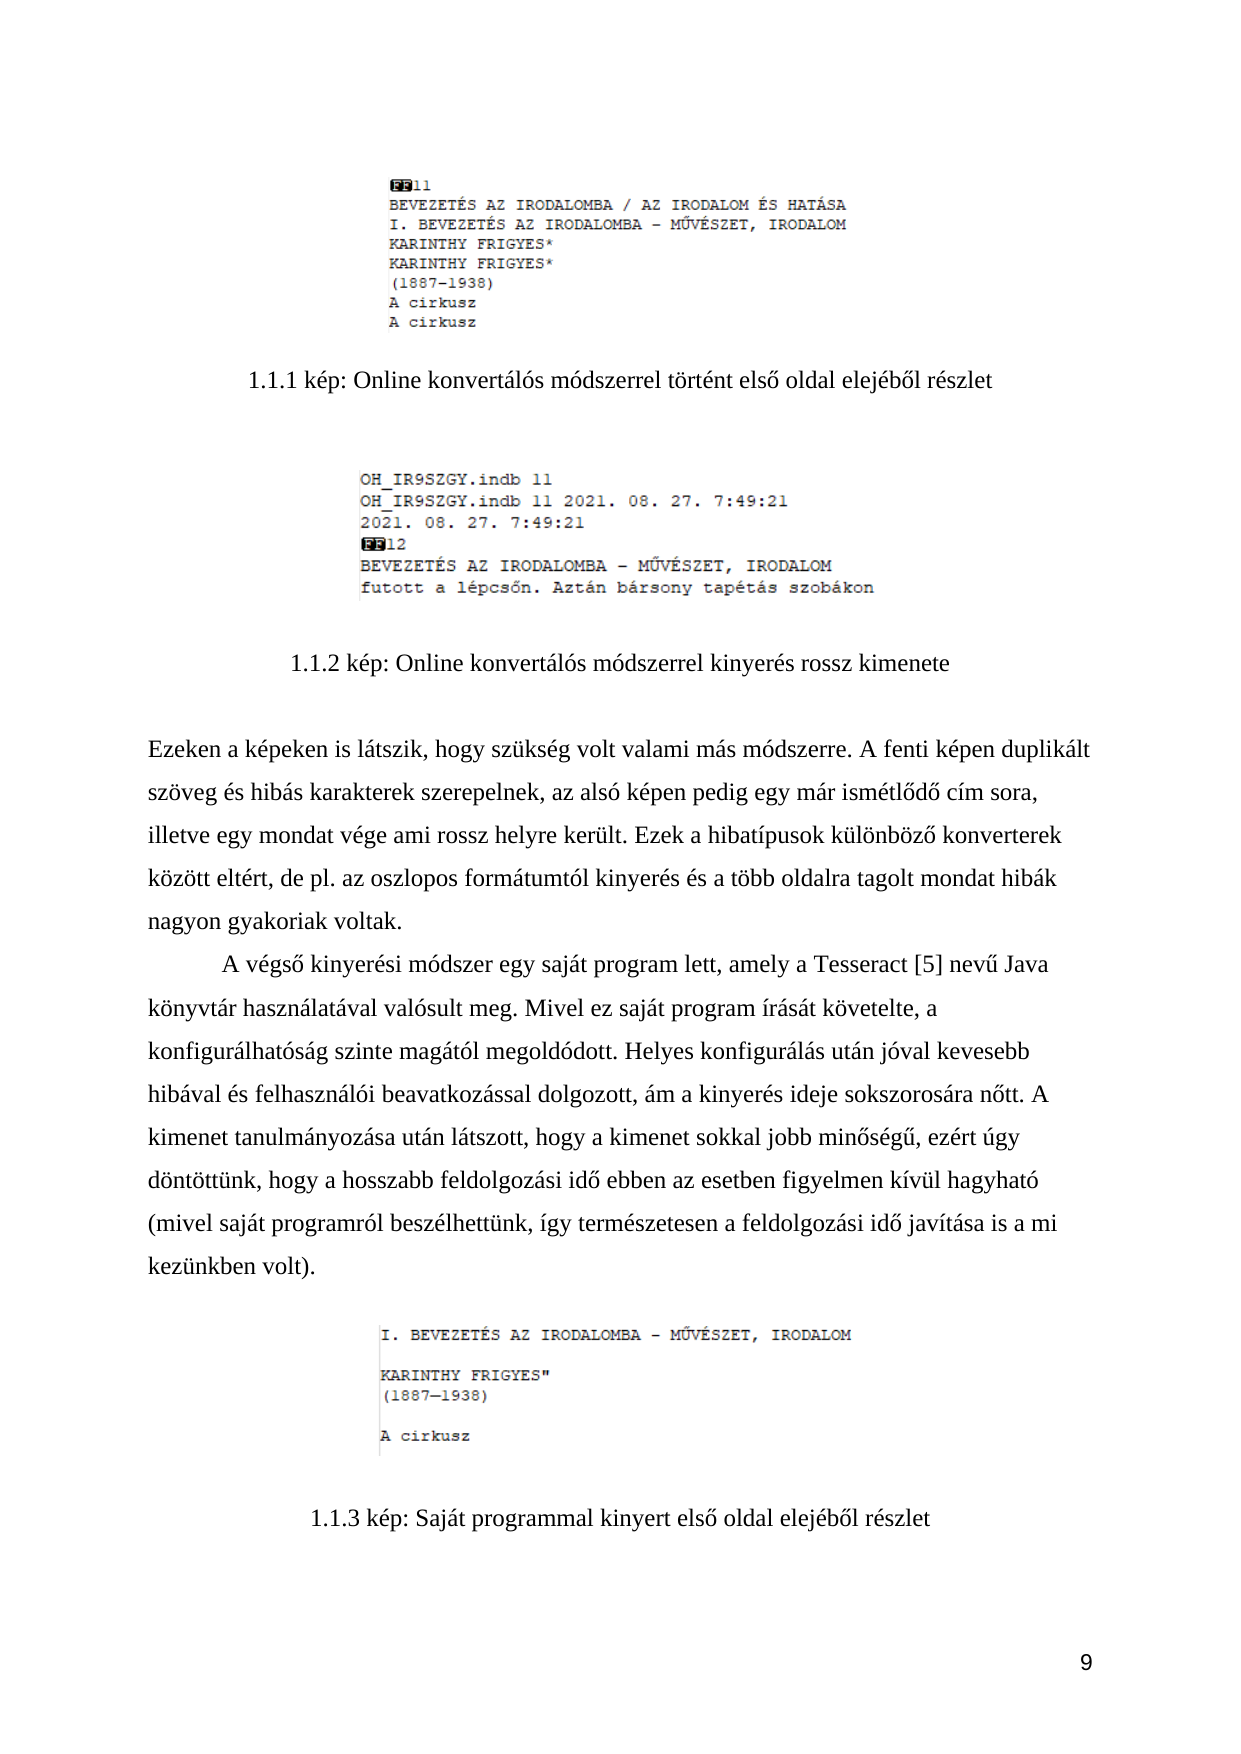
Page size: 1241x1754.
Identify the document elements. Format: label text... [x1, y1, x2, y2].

text Ezeken a képeken is látszik, hogy szükség volt valami más módszerre. A fenti képen duplikált szöveg és hibás karakterek szerepelnek, az alsó képen pedig egy már ismétlődő cím sora, illetve egy mondat vége ami rossz helyre került. Ezek a hibatípusok különböző konverterek között eltért, de pl. az oszlopos formátumtól kinyerés és a több oldalra tagolt mondat hibák nagyon gyakoriak voltak. [148, 734, 1093, 935]
picture [378, 1325, 861, 1456]
picture [359, 470, 881, 601]
picture [388, 177, 852, 333]
text A végső kinyerési módszer egy saját program lett, amely a Tesseract [5] nevű Java könyvtár használatával valósult meg. Mivel ez saját program írását követelte, a konfigurálhatóság szinte magától megoldódott. Helyes konfigurálás után jóval kevesebb hibával és felhasználói beavatkozással dolgozott, ám a kinyerés ideje sokszorosára nőtt. A kimenet tanulmányozása után látszott, hogy a kimenet sokkal jobb minőségű, ezért úgy döntöttünk, hogy a hosszabb feldolgozási idő ebben az esetben figyelmen kívül hagyható (mivel saját programról beszélhettünk, így természetesen a feldolgozási idő javítása is a mi kezünkben volt). [148, 949, 1093, 1280]
